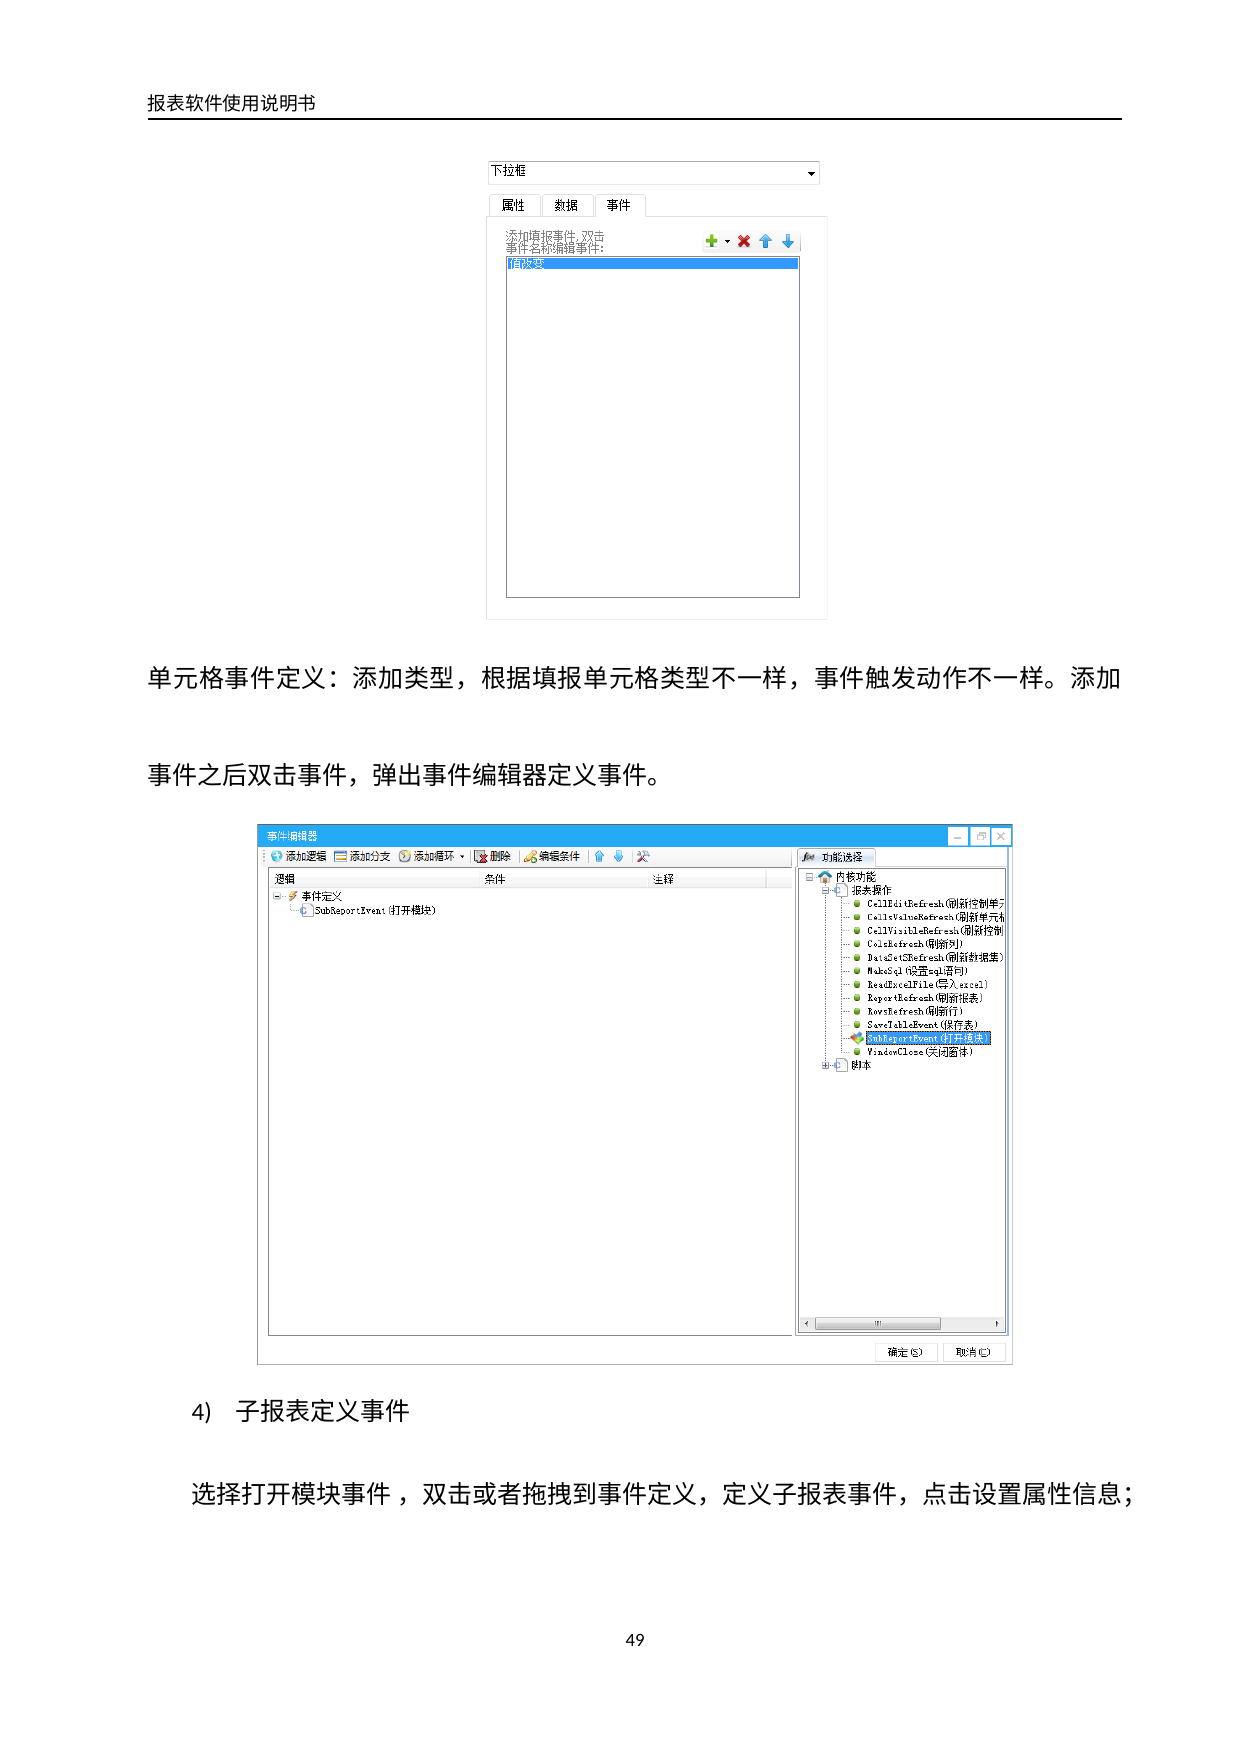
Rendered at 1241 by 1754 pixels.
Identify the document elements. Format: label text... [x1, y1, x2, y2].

list 选择打开模块事件 ，双击或者拖拽到事件定义，定义子报表事件，点击设置属性信息； [191, 1460, 1122, 1525]
picture [486, 156, 828, 620]
picture [257, 824, 1013, 1365]
text 单元格事件定义：添加类型，根据填报单元格类型不一样，事件触发动作不一样。添加事件之后双击事件，弹出事件编辑器定义事件。 [148, 644, 1122, 806]
list 子报表定义事件 [191, 1377, 1122, 1442]
